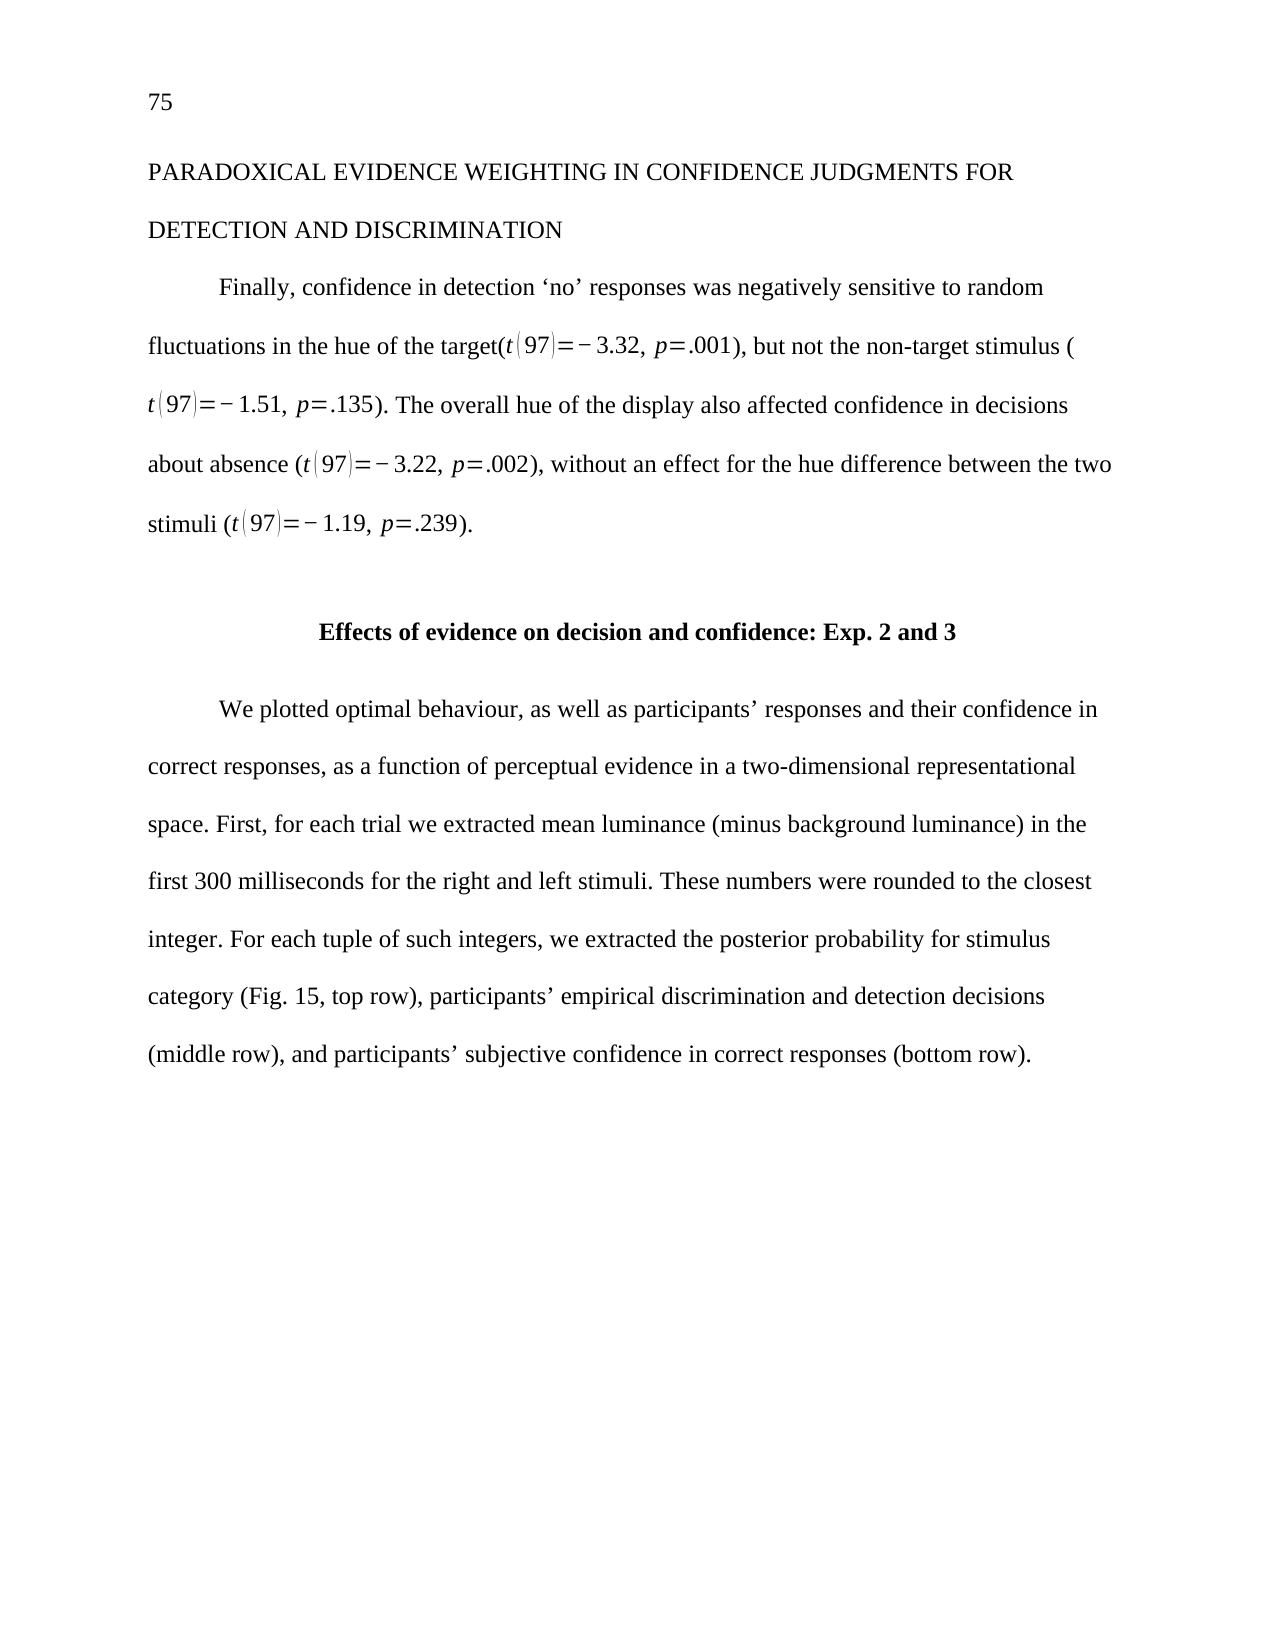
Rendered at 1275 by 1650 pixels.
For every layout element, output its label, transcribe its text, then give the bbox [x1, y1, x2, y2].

text We plotted optimal behaviour, as well as participants’ responses and their confidence in correct responses, as a function of perceptual evidence in a two-dimensional representational space. First, for each trial we extracted mean luminance (minus background luminance) in the first 300 milliseconds for the right and left stimuli. These numbers were rounded to the closest integer. For each tuple of such integers, we extracted the posterior probability for stimulus category (Fig. 15, top row), participants’ empirical discrimination and detection decisions (middle row), and participants’ subjective confidence in correct responses (bottom row). [148, 694, 1127, 1067]
subtitle Effects of evidence on decision and confidence: Exp. 2 and 3 [148, 617, 1127, 646]
text Finally, confidence in detection ‘no’ responses was negatively sensitive to random fluctuations in the hue of the target(, ), but not the non-target stimulus (, ). The overall hue of the display also affected confidence in decisions about absence (, ), without an effect for the hue difference between the two stimuli (, ). [148, 272, 1127, 539]
